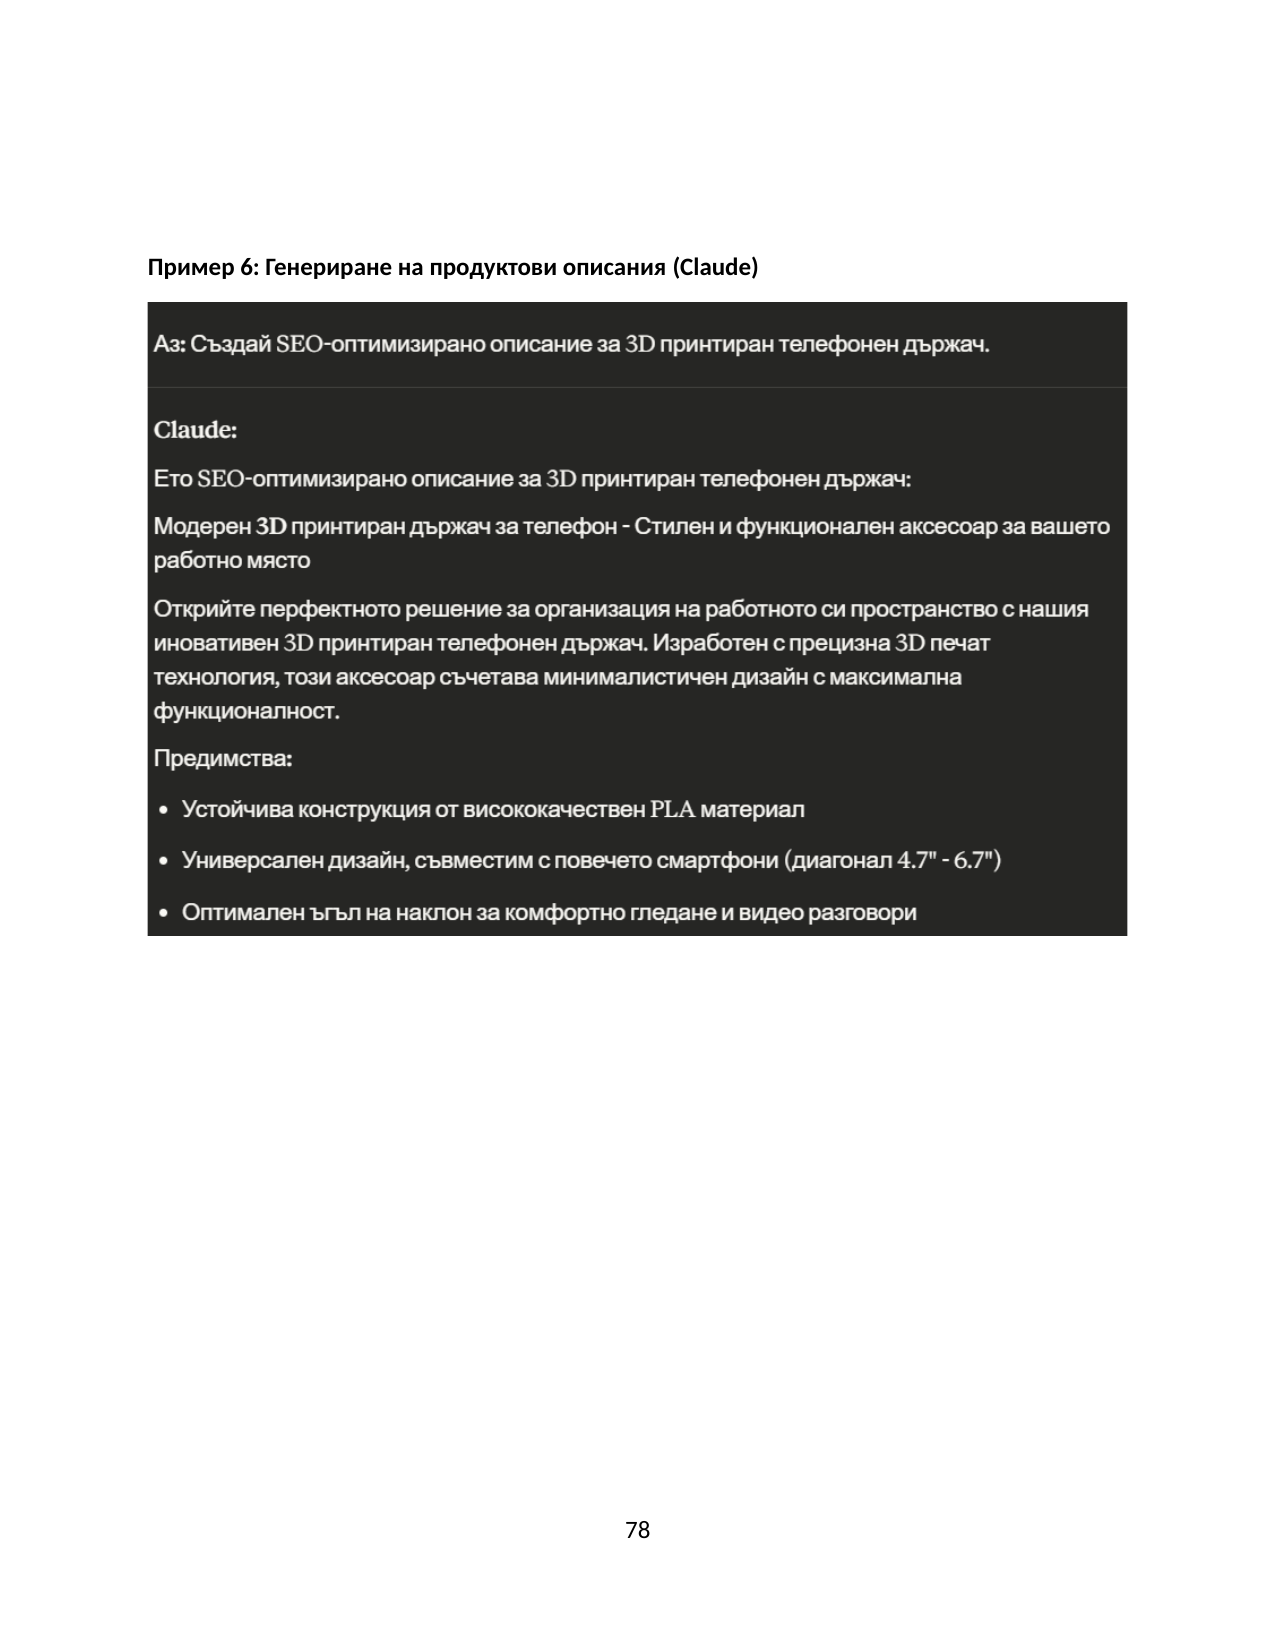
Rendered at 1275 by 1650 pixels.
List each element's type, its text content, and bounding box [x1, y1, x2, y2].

picture [147, 302, 1128, 936]
text Пример 6: Генериране на продуктови описания (Claude) [148, 251, 1127, 281]
